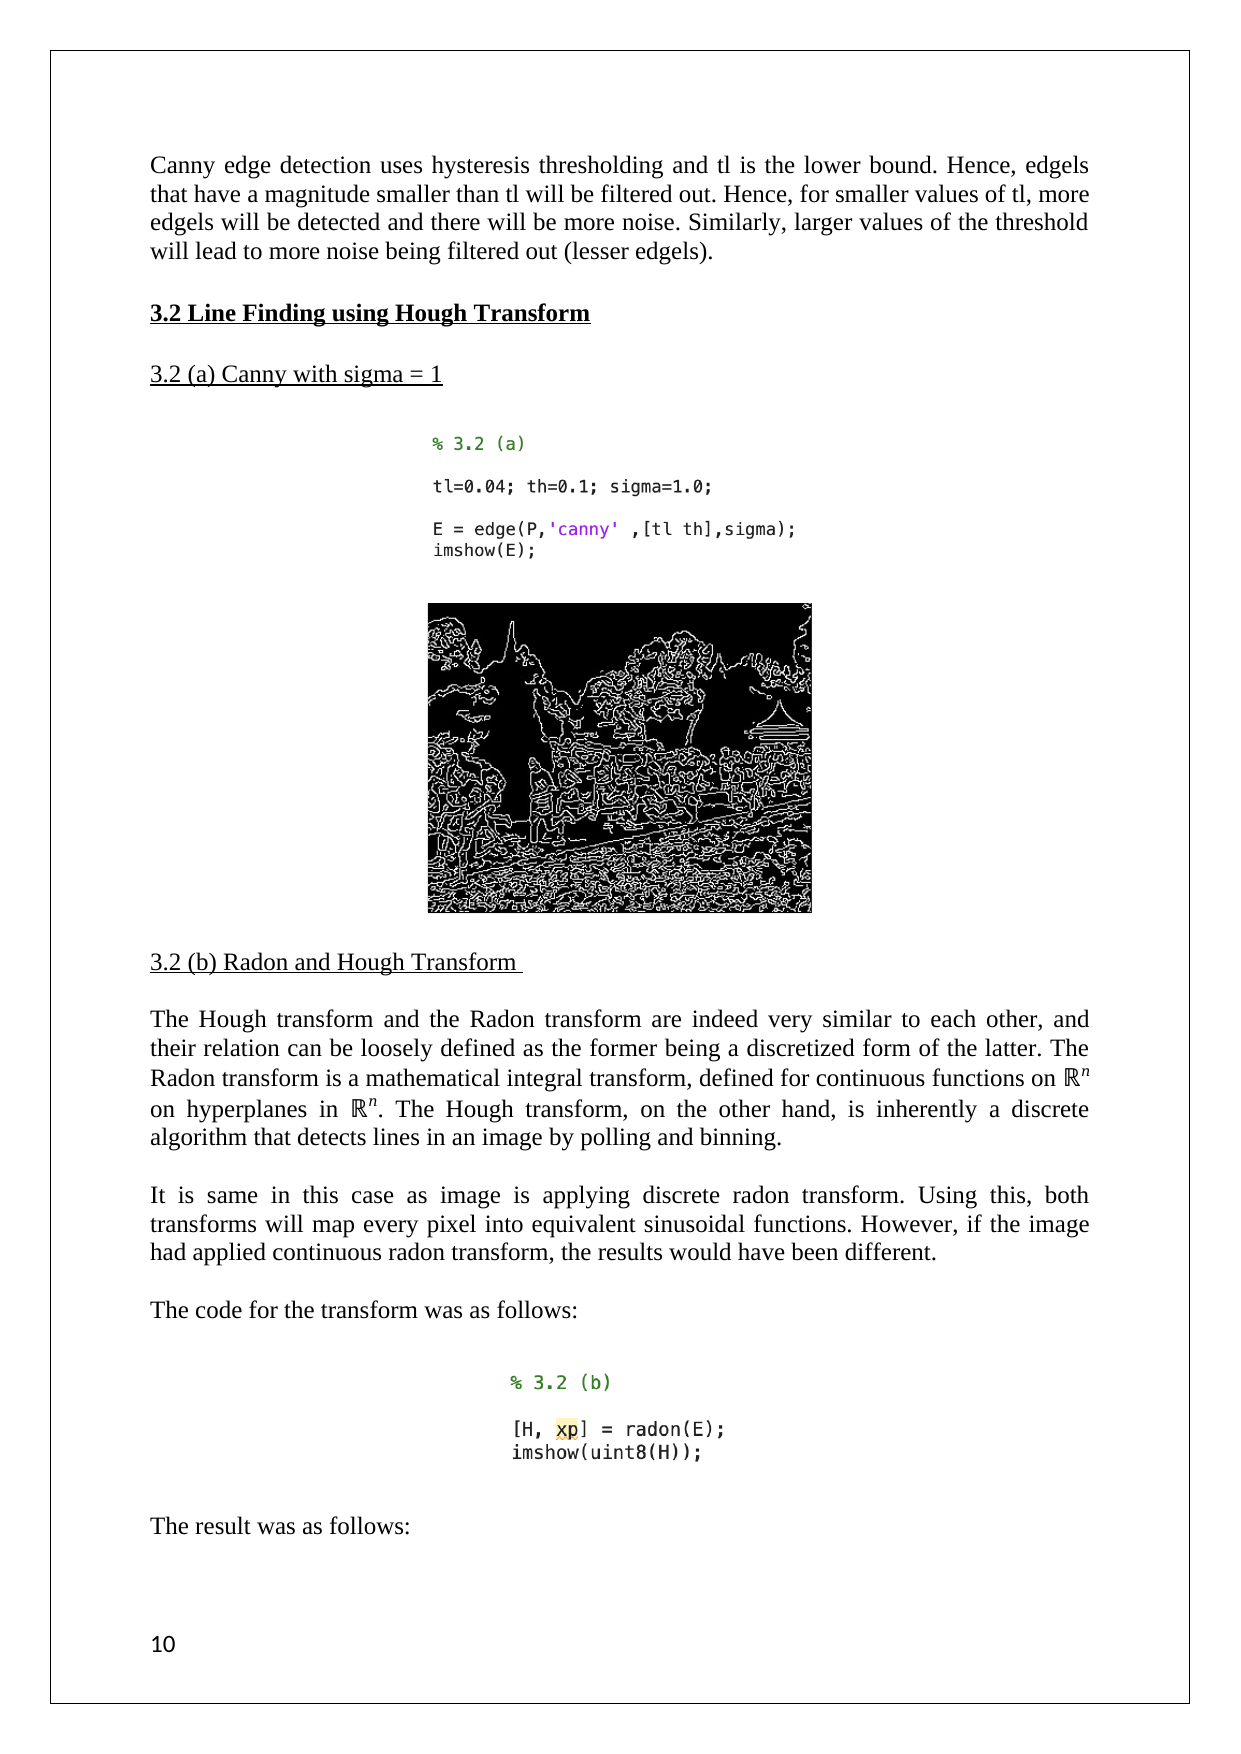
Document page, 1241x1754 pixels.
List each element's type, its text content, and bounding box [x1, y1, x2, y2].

subtitle 3.2 (b) Radon and Hough Transform [150, 947, 1090, 976]
picture [419, 417, 821, 575]
text It is same in this case as image is applying discrete radon transform. Using this, both transforms will map every pixel into equivalent sinusoidal functions. However, if the image had applied continuous radon transform, the results would have been different. [150, 1180, 1090, 1266]
text The code for the transform was as follows: [150, 1295, 1090, 1324]
text The result was as follows: [150, 1511, 1090, 1539]
text Canny edge detection uses hysteresis thresholding and tl is the lower bound. Hence, edgels that have a magnitude smaller than tl will be filtered out. Hence, for smaller values of tl, more edgels will be detected and there will be more noise. Similarly, larger values of the threshold will lead to more noise being filtered out (lesser edgels). [150, 150, 1090, 265]
subtitle 3.2 (a) Canny with sigma = 1 [150, 359, 1090, 388]
picture [427, 603, 813, 914]
subtitle 3.2 Line Finding using Hough Transform [150, 298, 1090, 327]
text The Hough transform and the Radon transform are indeed very similar to each other, and their relation can be loosely defined as the former being a discretized form of the latter. The Radon transform is a mathematical integral transform, defined for continuous functions on ℝ𝑛 on hyperplanes in ℝ𝑛. The Hough transform, on the other hand, is inherently a discrete algorithm that detects lines in an image by polling and binning. [150, 1004, 1090, 1151]
picture [497, 1352, 744, 1482]
